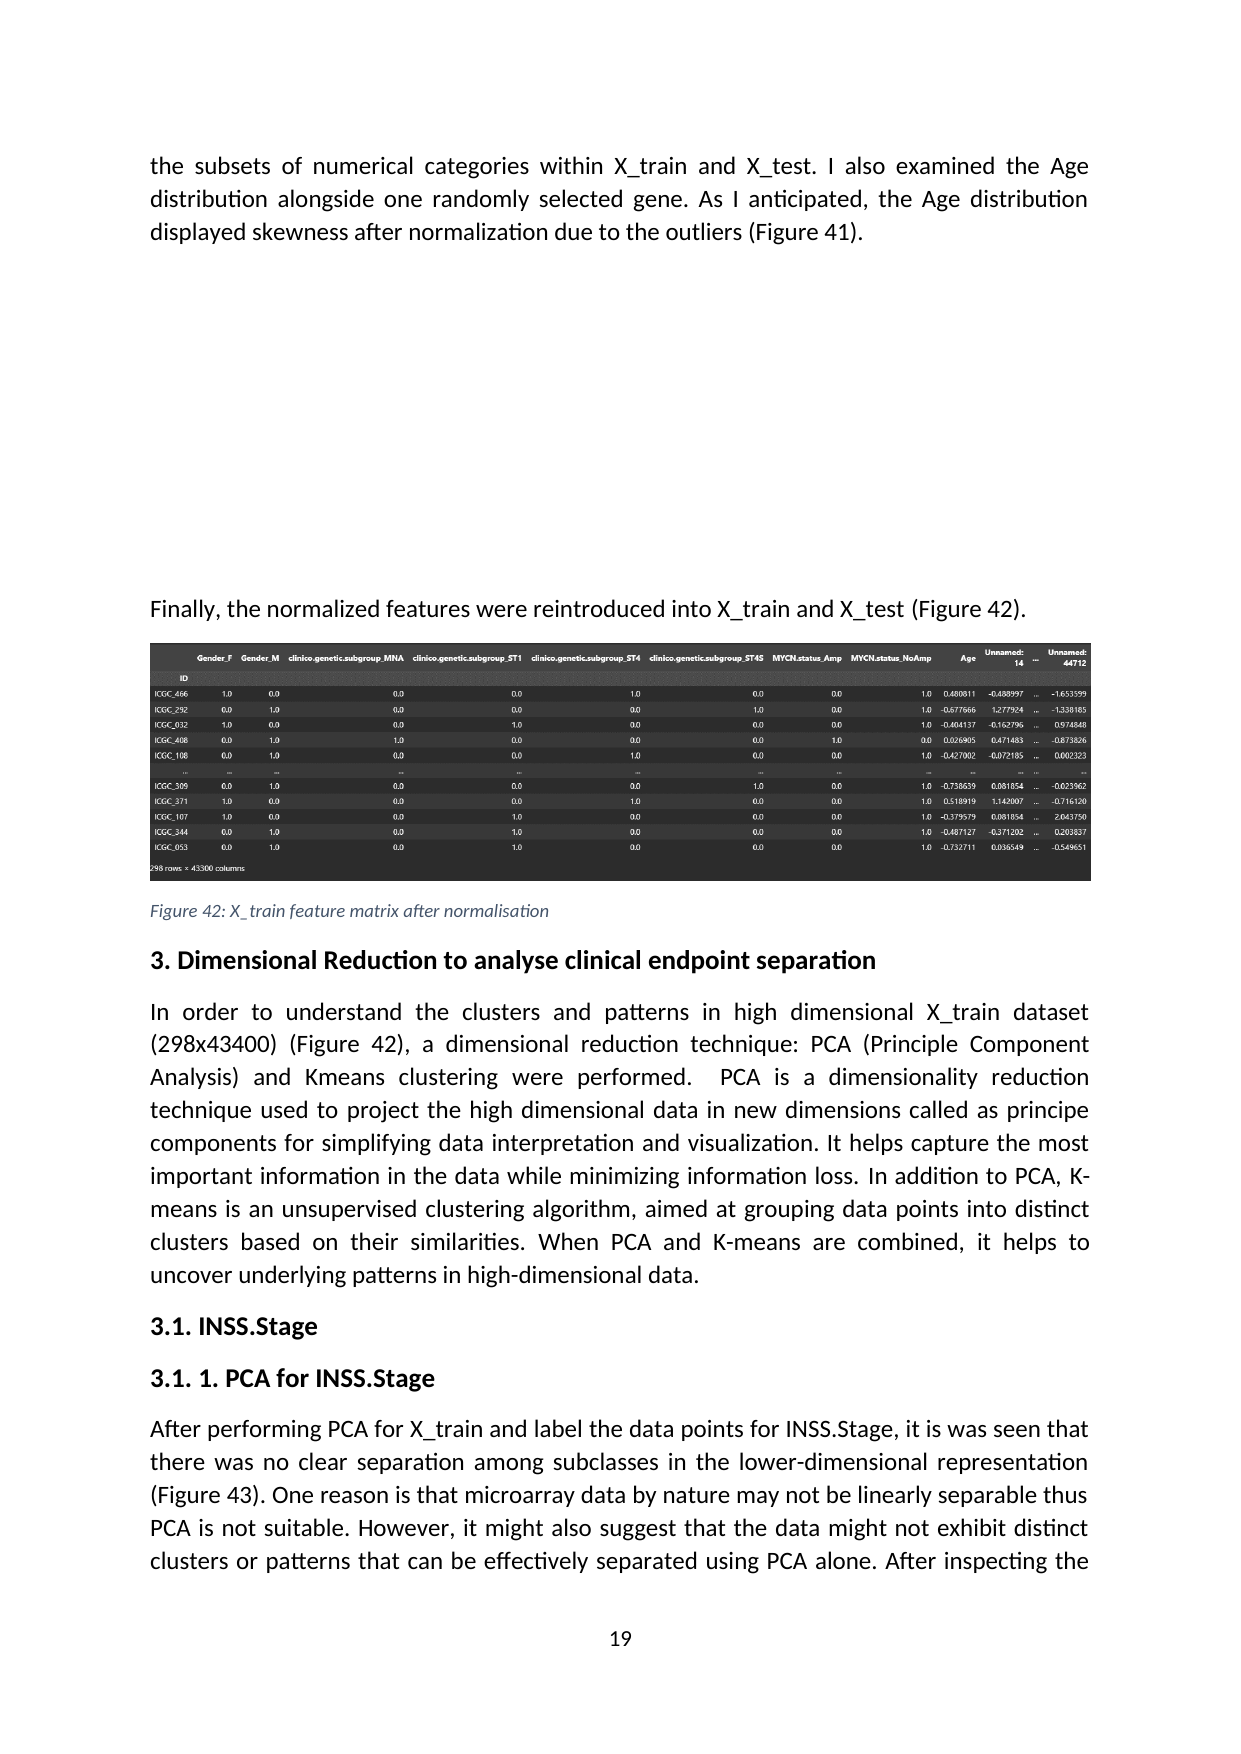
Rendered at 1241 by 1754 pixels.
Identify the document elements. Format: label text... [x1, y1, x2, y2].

text 3. Dimensional Reduction to analyse clinical endpoint separation [150, 943, 1090, 976]
text In order to understand the clusters and patterns in high dimensional X_train dataset (298x43400) (Figure 42), a dimensional reduction technique: PCA (Principle Component Analysis) and Kmeans clustering were performed. PCA is a dimensionality reduction technique used to project the high dimensional data in new dimensions called as principe components for simplifying data interpretation and visualization. It helps capture the most important information in the data while minimizing information loss. In addition to PCA, K-means is an unsupervised clustering algorithm, aimed at grouping data points into distinct clusters based on their similarities. When PCA and K-means are combined, it helps to uncover underlying patterns in high-dimensional data. [150, 996, 1090, 1289]
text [150, 150, 1090, 246]
text Finally, the normalized features were reintroduced into X_train and X_test (Figure 42). [150, 593, 1090, 624]
picture [150, 643, 1091, 881]
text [150, 1413, 1090, 1575]
text 3.1. 1. PCA for INSS.Stage [150, 1361, 1090, 1394]
text 3.1. INSS.Stage [150, 1309, 1090, 1342]
